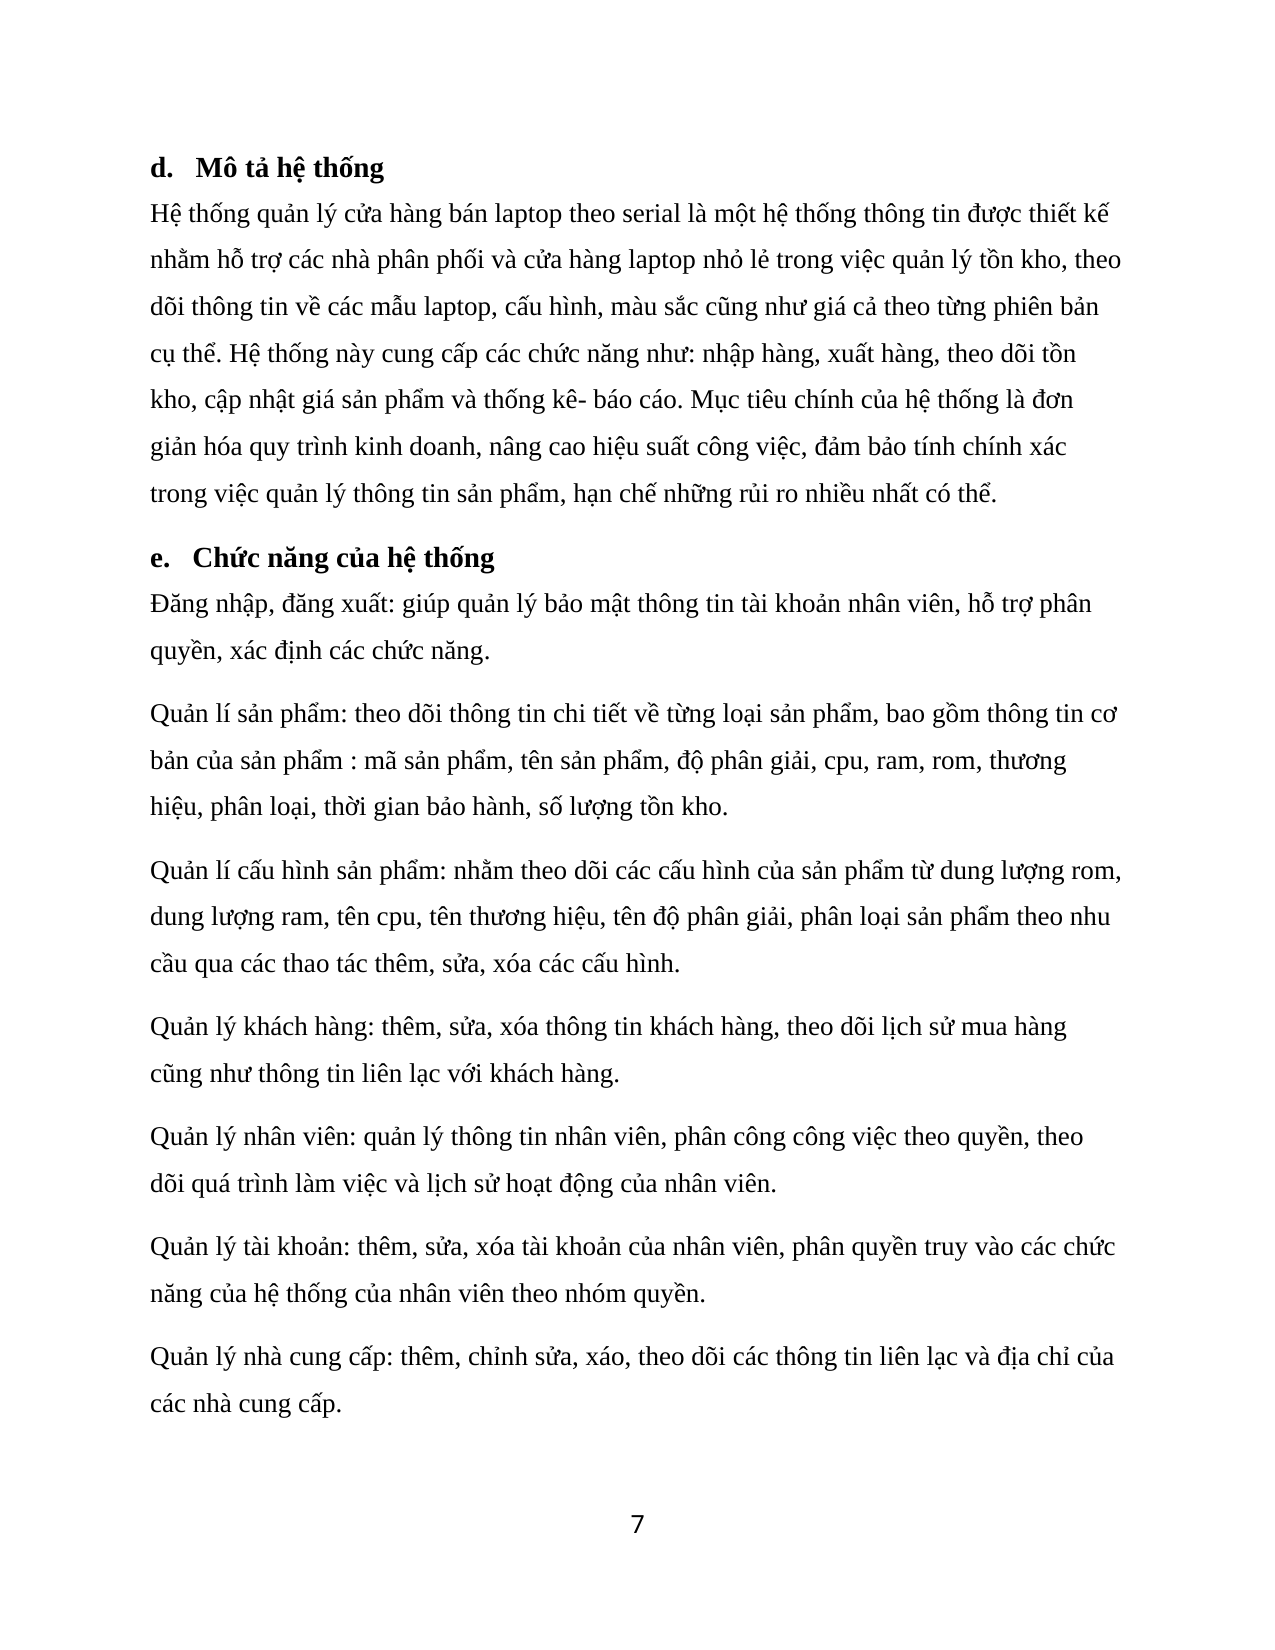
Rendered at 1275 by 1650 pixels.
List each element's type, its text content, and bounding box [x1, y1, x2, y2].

text Quản lý nhà cung cấp: thêm, chỉnh sửa, xáo, theo dõi các thông tin liên lạc và địa chỉ của các nhà cung cấp. [150, 1340, 1125, 1418]
text Quản lý nhân viên: quản lý thông tin nhân viên, phân công công việc theo quyền, theo dõi quá trình làm việc và lịch sử hoạt động của nhân viên. [150, 1120, 1125, 1198]
text Quản lý tài khoản: thêm, sửa, xóa tài khoản của nhân viên, phân quyền truy vào các chức năng của hệ thống của nhân viên theo nhóm quyền. [150, 1230, 1125, 1308]
text Quản lý khách hàng: thêm, sửa, xóa thông tin khách hàng, theo dõi lịch sử mua hàng cũng như thông tin liên lạc với khách hàng. [150, 1010, 1125, 1088]
text Đăng nhập, đăng xuất: giúp quản lý bảo mật thông tin tài khoản nhân viên, hỗ trợ phân quyền, xác định các chức năng. [150, 587, 1125, 665]
subtitle d. Mô tả hệ thống [150, 150, 1125, 183]
subtitle e. Chức năng của hệ thống [150, 540, 1125, 574]
text Quản lí sản phẩm: theo dõi thông tin chi tiết về từng loại sản phẩm, bao gồm thông tin cơ bản của sản phẩm : mã sản phẩm, tên sản phẩm, độ phân giải, cpu, ram, rom, thương hiệu, phân loại, thời gian bảo hành, số lượng tồn kho. [150, 697, 1125, 822]
text Hệ thống quản lý cửa hàng bán laptop theo serial là một hệ thống thông tin được thiết kế nhằm hỗ trợ các nhà phân phối và cửa hàng laptop nhỏ lẻ trong việc quản lý tồn kho, theo dõi thông tin về các mẫu laptop, cấu hình, màu sắc cũng như giá cả theo từng phiên bản cụ thể. Hệ thống này cung cấp các chức năng như: nhập hàng, xuất hàng, theo dõi tồn kho, cập nhật giá sản phẩm và thống kê- báo cáo. Mục tiêu chính của hệ thống là đơn giản hóa quy trình kinh doanh, nâng cao hiệu suất công việc, đảm bảo tính chính xác trong việc quản lý thông tin sản phẩm, hạn chế những rủi ro nhiều nhất có thể. [150, 197, 1125, 508]
text Quản lí cấu hình sản phẩm: nhằm theo dõi các cấu hình của sản phẩm từ dung lượng rom, dung lượng ram, tên cpu, tên thương hiệu, tên độ phân giải, phân loại sản phẩm theo nhu cầu qua các thao tác thêm, sửa, xóa các cấu hình. [150, 854, 1125, 978]
